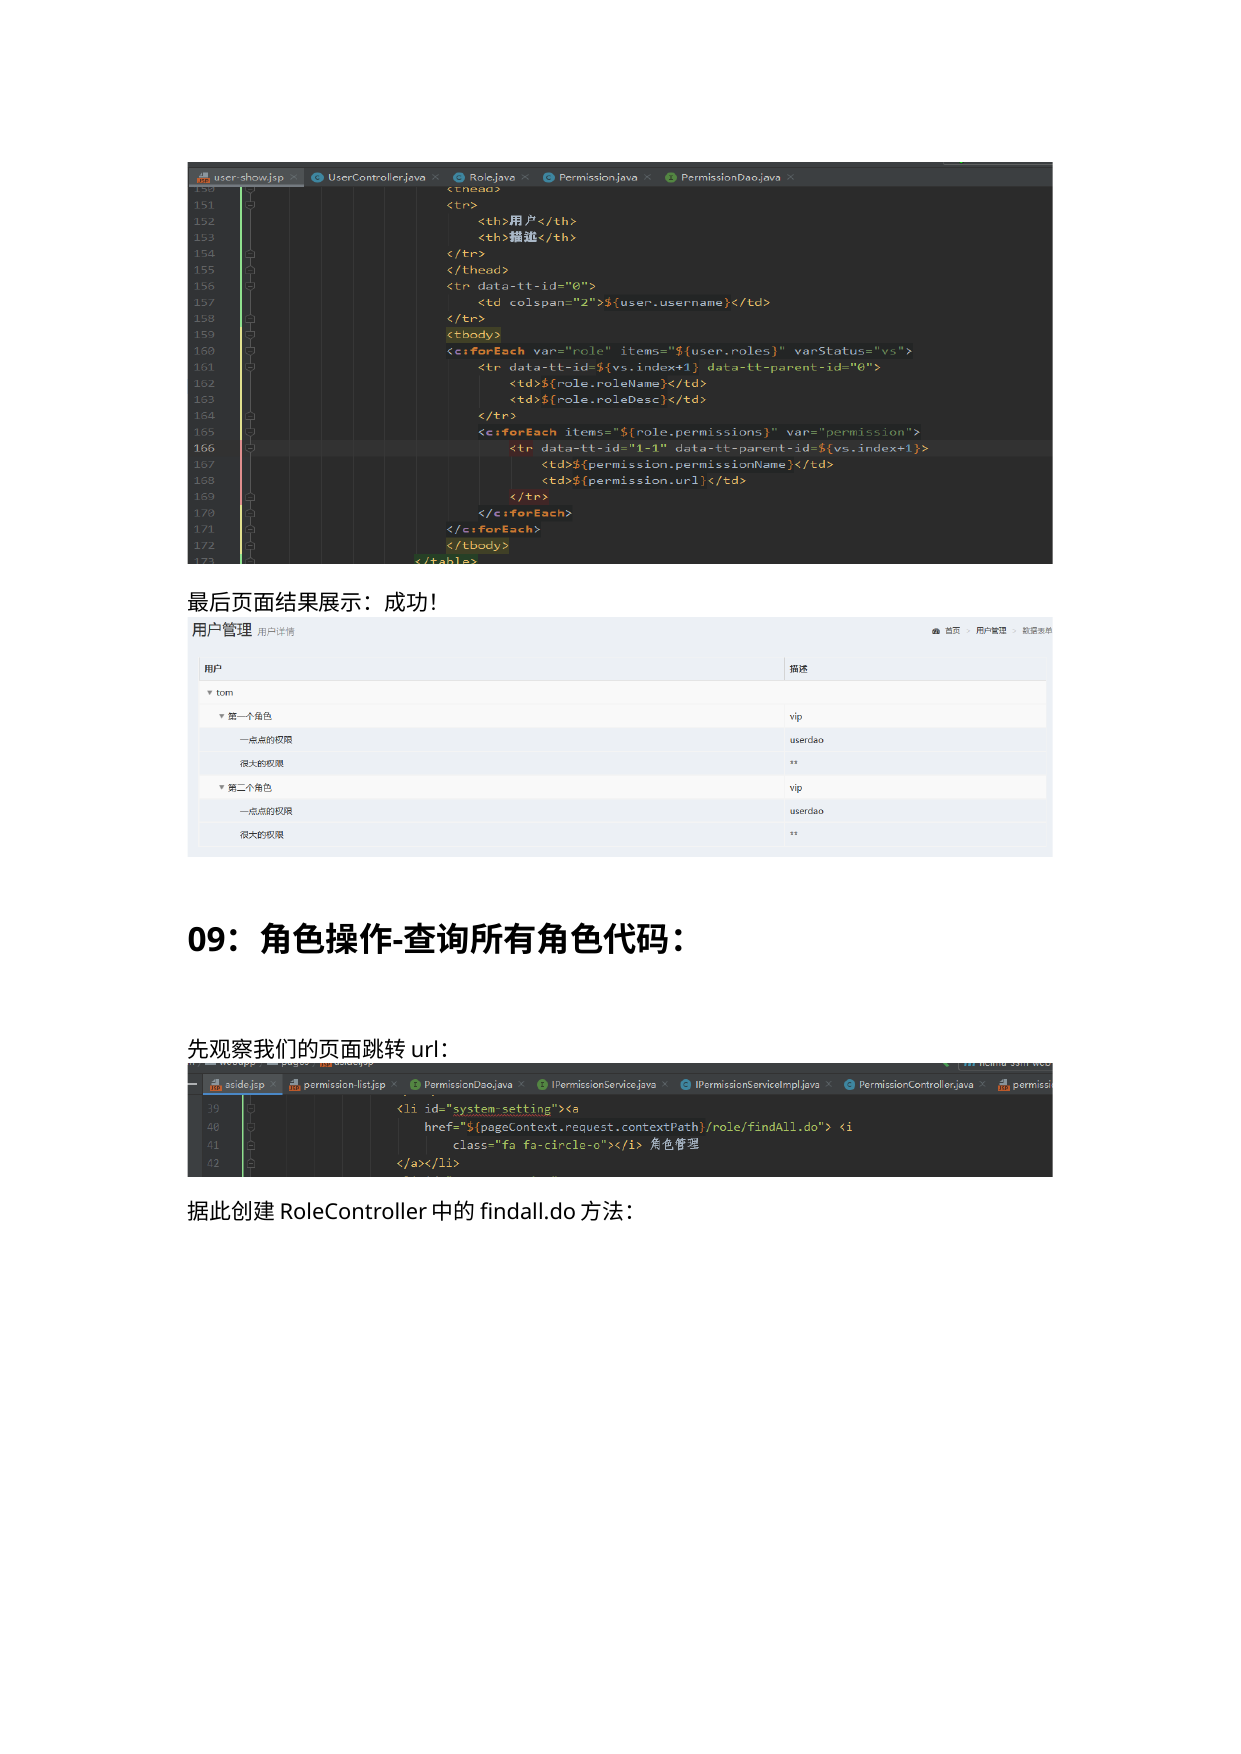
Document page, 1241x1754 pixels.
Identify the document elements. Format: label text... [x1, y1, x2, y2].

text 先观察我们的页面跳转url： [187, 1031, 1053, 1063]
picture [187, 617, 1053, 857]
picture [187, 1063, 1053, 1177]
text 据此创建RoleController中的findall.do方法： [187, 1194, 1053, 1226]
subtitle 09：角色操作-查询所有角色代码： [187, 904, 1053, 969]
picture [187, 162, 1053, 564]
text 最后页面结果展示：成功！ [187, 584, 1053, 617]
